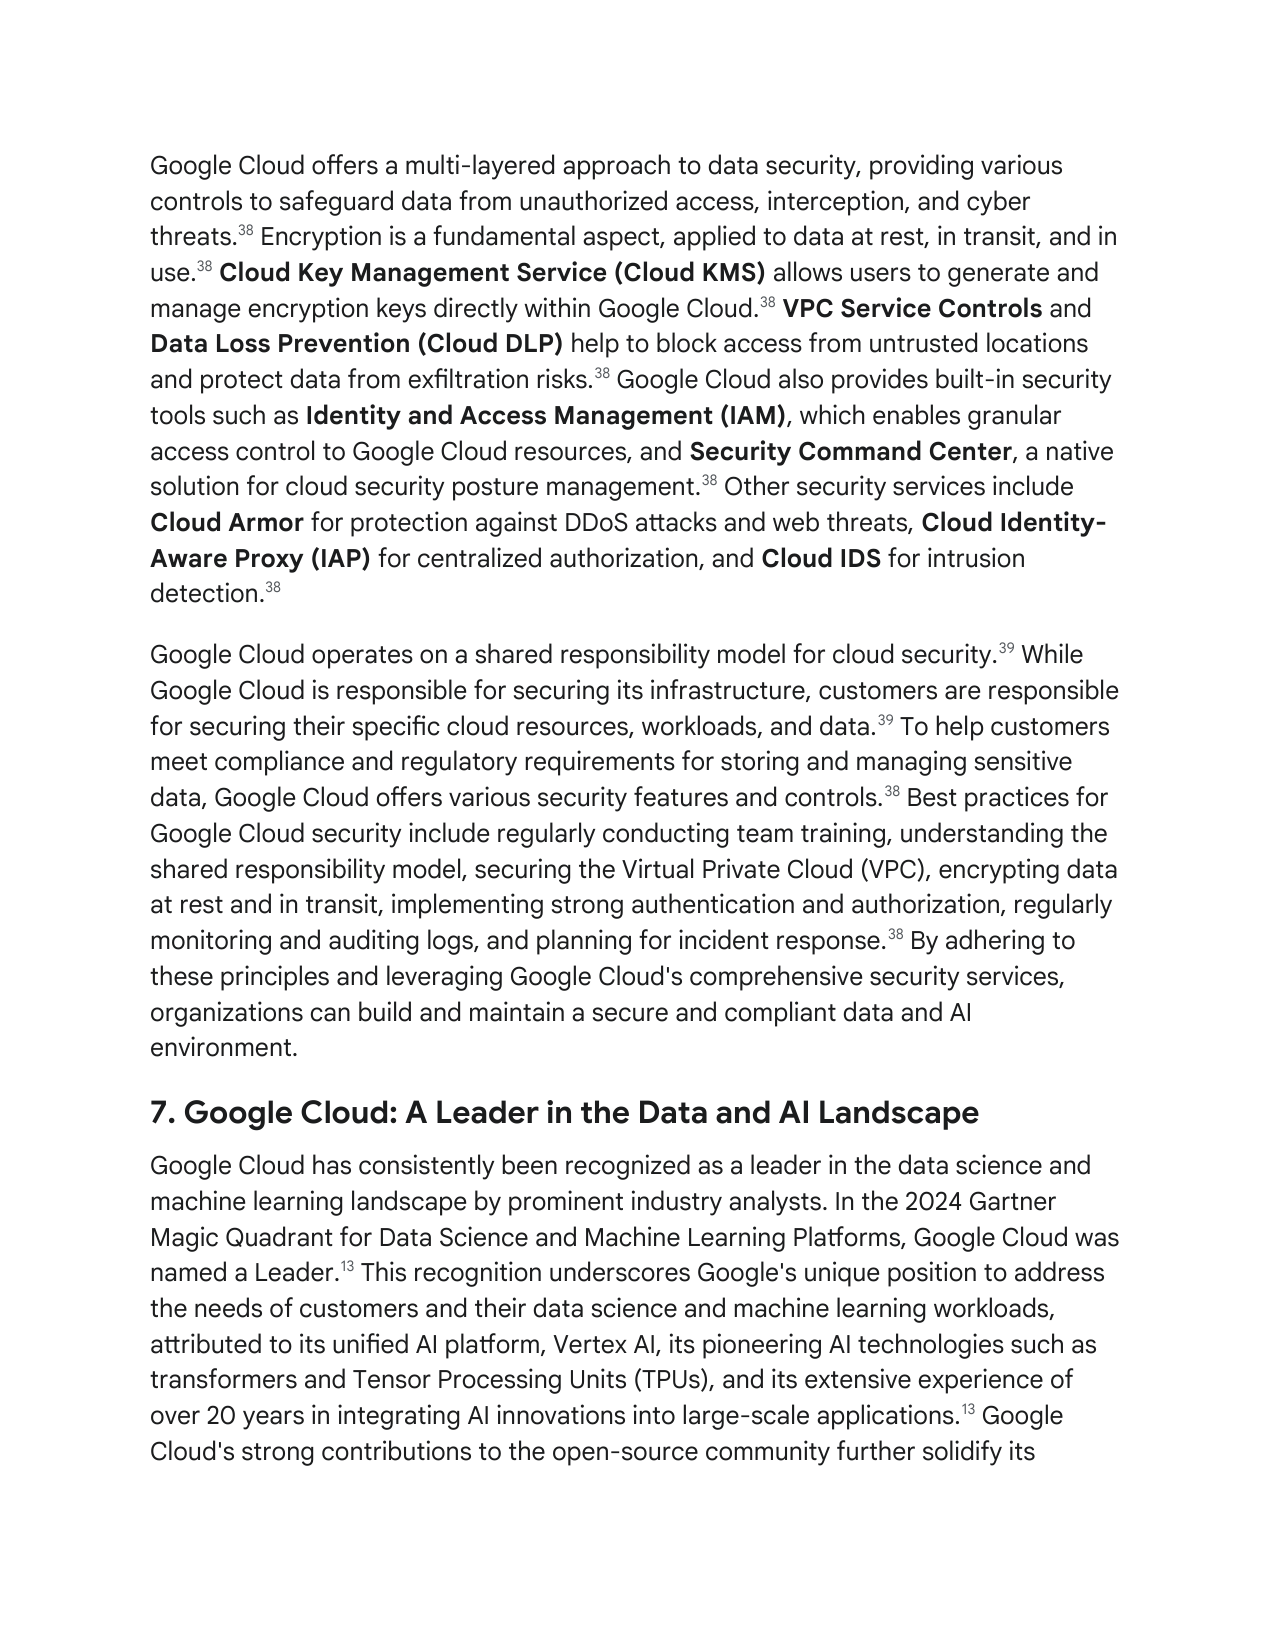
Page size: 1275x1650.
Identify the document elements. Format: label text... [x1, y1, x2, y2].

text Google Cloud operates on a shared responsibility model for cloud security.39 While Google Cloud is responsible for securing its infrastructure, customers are responsible for securing their specific cloud resources, workloads, and data.39 To help customers meet compliance and regulatory requirements for storing and managing sensitive data, Google Cloud offers various security features and controls.38 Best practices for Google Cloud security include regularly conducting team training, understanding the shared responsibility model, securing the Virtual Private Cloud (VPC), encrypting data at rest and in transit, implementing strong authentication and authorization, regularly monitoring and auditing logs, and planning for incident response.38 By adhering to these principles and leveraging Google Cloud's comprehensive security services, organizations can build and maintain a secure and compliant data and AI environment. [150, 639, 1125, 1064]
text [150, 1150, 1125, 1467]
subtitle 7. Google Cloud: A Leader in the Data and AI Landscape [150, 1093, 1125, 1132]
text Google Cloud offers a multi-layered approach to data security, providing various controls to safeguard data from unauthorized access, interception, and cyber threats.38 Encryption is a fundamental aspect, applied to data at rest, in transit, and in use.38 Cloud Key Management Service (Cloud KMS) allows users to generate and manage encryption keys directly within Google Cloud.38 VPC Service Controls and Data Loss Prevention (Cloud DLP) help to block access from untrusted locations and protect data from exfiltration risks.38 Google Cloud also provides built-in security tools such as Identity and Access Management (IAM), which enables granular access control to Google Cloud resources, and Security Command Center, a native solution for cloud security posture management.38 Other security services include Cloud Armor for protection against DDoS attacks and web threats, Cloud Identity-Aware Proxy (IAP) for centralized authorization, and Cloud IDS for intrusion detection.38 [150, 150, 1125, 610]
